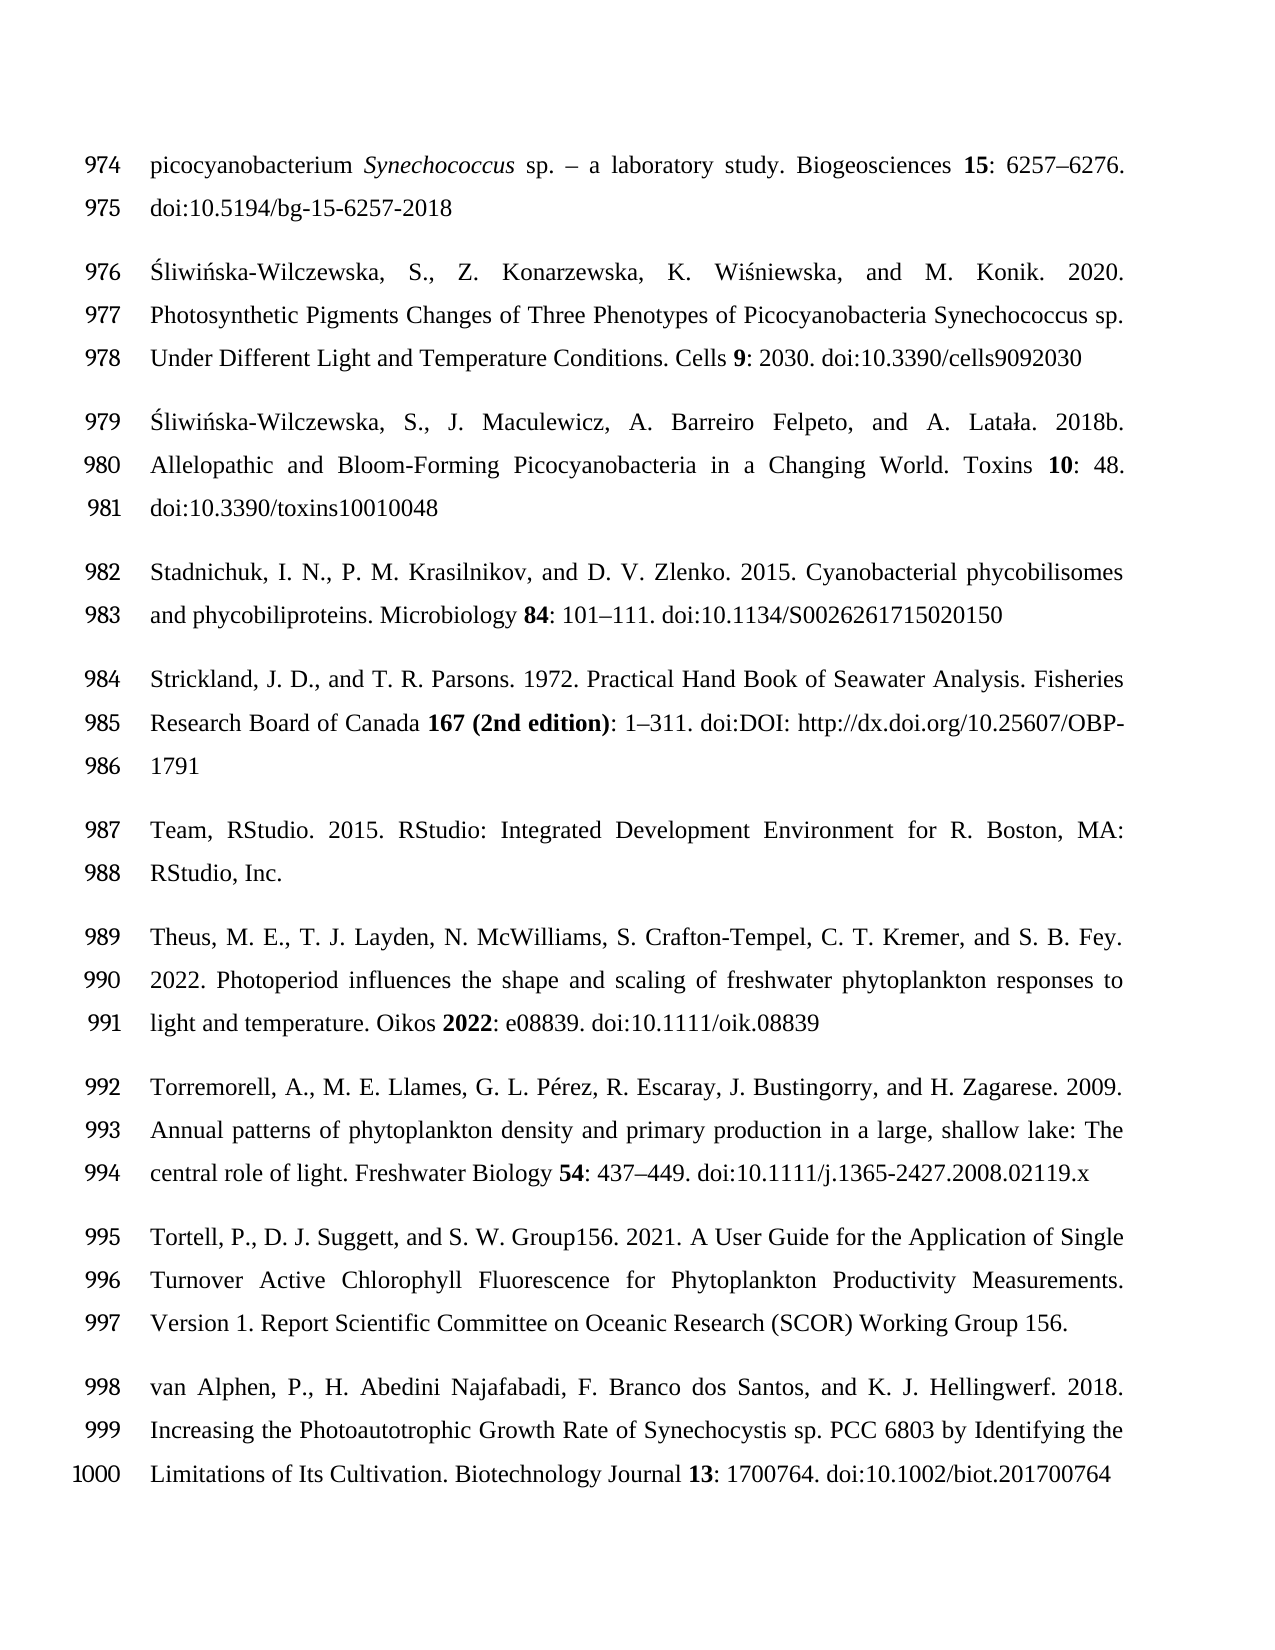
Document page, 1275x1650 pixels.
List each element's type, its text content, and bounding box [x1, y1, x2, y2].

text van Alphen, P., H. Abedini Najafabadi, F. Branco dos Santos, and K. J. Hellingwerf. 2018. Increasing the Photoautotrophic Growth Rate of Synechocystis sp. PCC 6803 by Identifying the Limitations of Its Cultivation. Biotechnology Journal 13: 1700764. doi:10.1002/biot.201700764 [150, 1372, 1125, 1487]
text Strickland, J. D., and T. R. Parsons. 1972. Practical Hand Book of Seawater Analysis. Fisheries Research Board of Canada 167 (2nd edition): 1–311. doi:DOI: http://dx.doi.org/10.25607/OBP-1791 [150, 664, 1125, 779]
text Śliwińska-Wilczewska, S., Z. Konarzewska, K. Wiśniewska, and M. Konik. 2020. Photosynthetic Pigments Changes of Three Phenotypes of Picocyanobacteria Synechococcus sp. Under Different Light and Temperature Conditions. Cells 9: 2030. doi:10.3390/cells9092030 [150, 257, 1125, 372]
text Śliwińska-Wilczewska, S., J. Maculewicz, A. Barreiro Felpeto, and A. Latała. 2018b. Allelopathic and Bloom-Forming Picocyanobacteria in a Changing World. Toxins 10: 48. doi:10.3390/toxins10010048 [150, 407, 1125, 522]
text Theus, M. E., T. J. Layden, N. McWilliams, S. Crafton-Tempel, C. T. Kremer, and S. B. Fey. 2022. Photoperiod influences the shape and scaling of freshwater phytoplankton responses to light and temperature. Oikos 2022: e08839. doi:10.1111/oik.08839 [150, 922, 1125, 1037]
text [150, 150, 1125, 222]
text Torremorell, A., M. E. Llames, G. L. Pérez, R. Escaray, J. Bustingorry, and H. Zagarese. 2009. Annual patterns of phytoplankton density and primary production in a large, shallow lake: The central role of light. Freshwater Biology 54: 437–449. doi:10.1111/j.1365-2427.2008.02119.x [150, 1072, 1125, 1187]
text Tortell, P., D. J. Suggett, and S. W. Group156. 2021. A User Guide for the Application of Single Turnover Active Chlorophyll Fluorescence for Phytoplankton Productivity Measurements. Version 1. Report Scientific Committee on Oceanic Research (SCOR) Working Group 156. [150, 1222, 1125, 1337]
text Stadnichuk, I. N., P. M. Krasilnikov, and D. V. Zlenko. 2015. Cyanobacterial phycobilisomes and phycobiliproteins. Microbiology 84: 101–111. doi:10.1134/S0026261715020150 [150, 557, 1125, 629]
text Team, RStudio. 2015. RStudio: Integrated Development Environment for R. Boston, MA: RStudio, Inc. [150, 815, 1125, 887]
